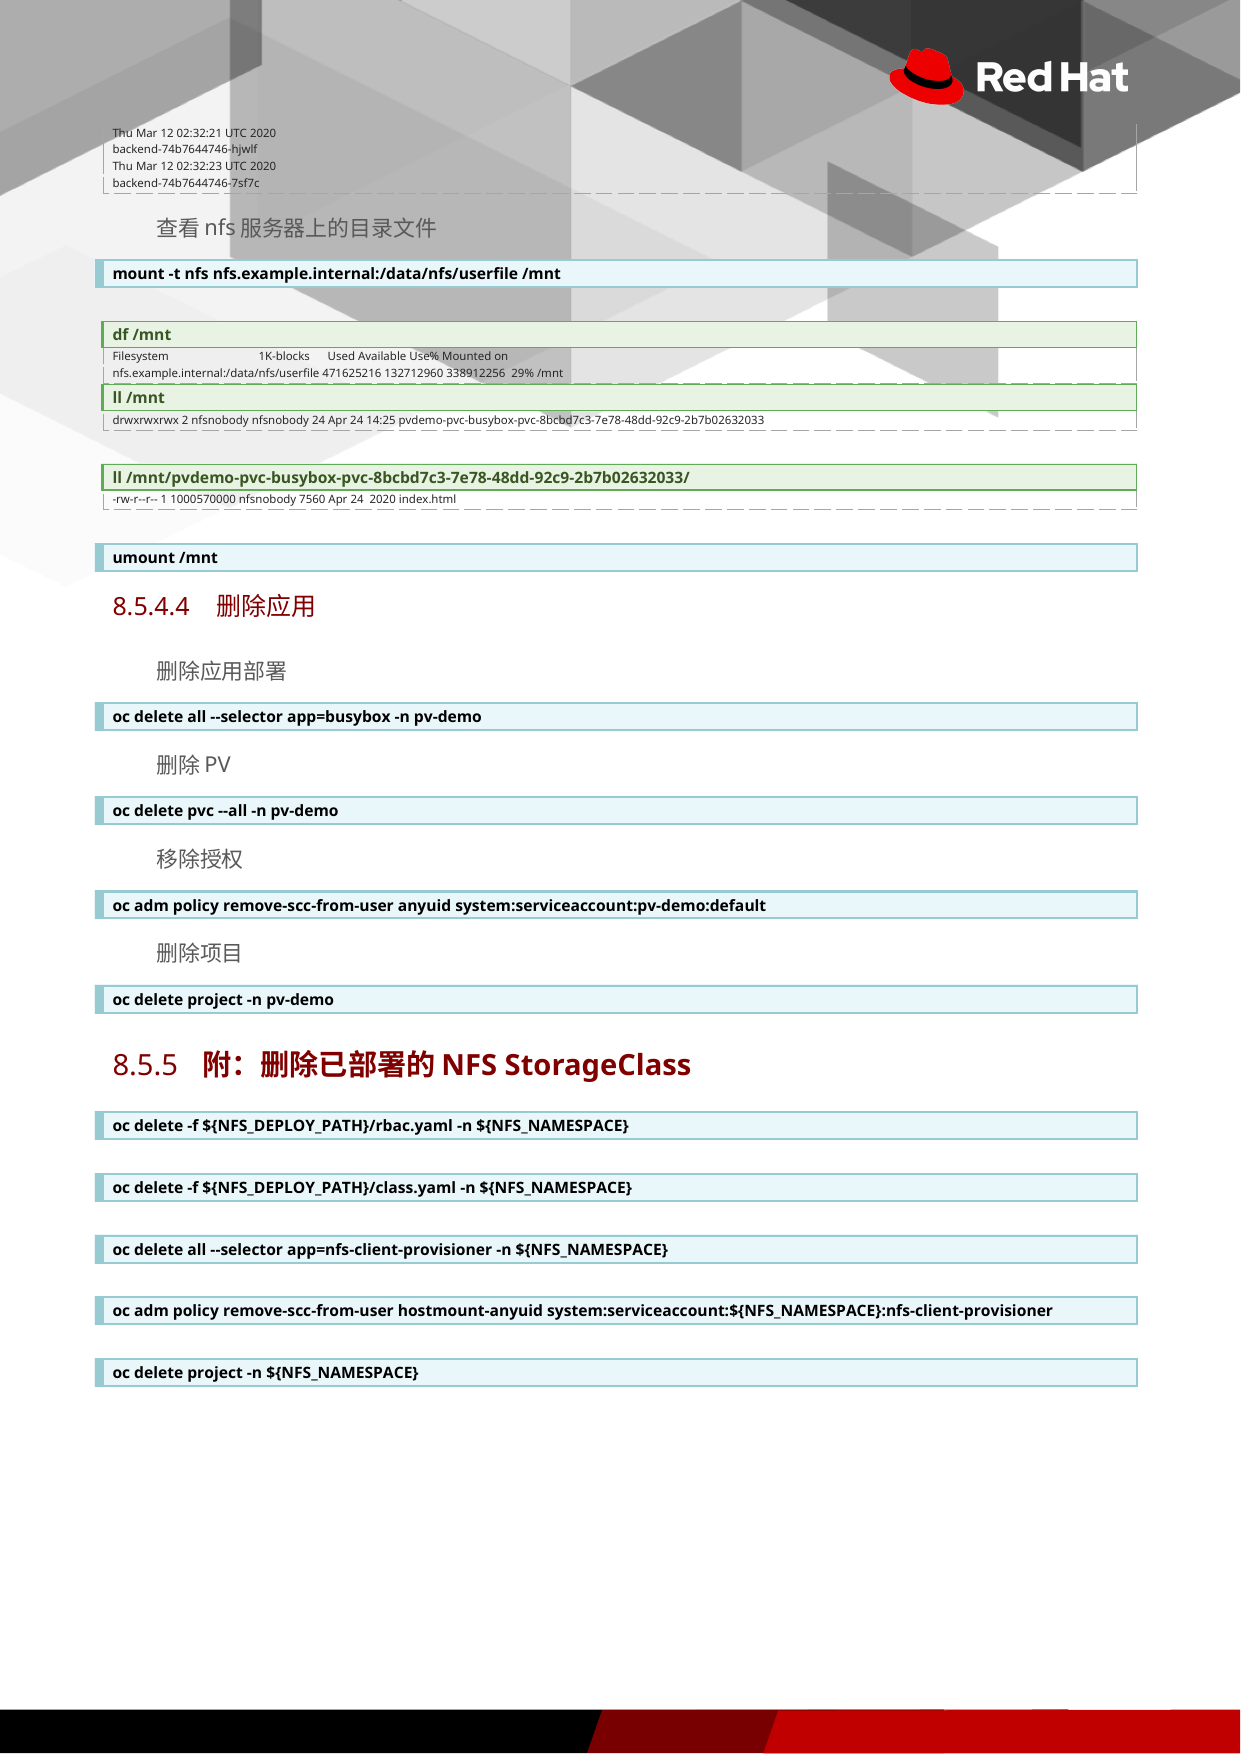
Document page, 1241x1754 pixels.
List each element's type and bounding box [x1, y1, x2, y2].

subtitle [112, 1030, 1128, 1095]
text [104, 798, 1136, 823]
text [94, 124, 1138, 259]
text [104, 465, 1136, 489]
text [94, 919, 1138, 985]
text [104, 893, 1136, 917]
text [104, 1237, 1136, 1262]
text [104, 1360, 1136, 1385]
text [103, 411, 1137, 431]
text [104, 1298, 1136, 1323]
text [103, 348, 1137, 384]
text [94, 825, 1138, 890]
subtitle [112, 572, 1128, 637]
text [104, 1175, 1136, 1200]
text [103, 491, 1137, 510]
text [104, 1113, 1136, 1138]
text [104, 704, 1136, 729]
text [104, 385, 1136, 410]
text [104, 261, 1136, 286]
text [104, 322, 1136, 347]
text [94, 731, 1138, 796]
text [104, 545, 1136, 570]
picture [889, 48, 1128, 105]
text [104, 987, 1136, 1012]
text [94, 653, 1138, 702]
